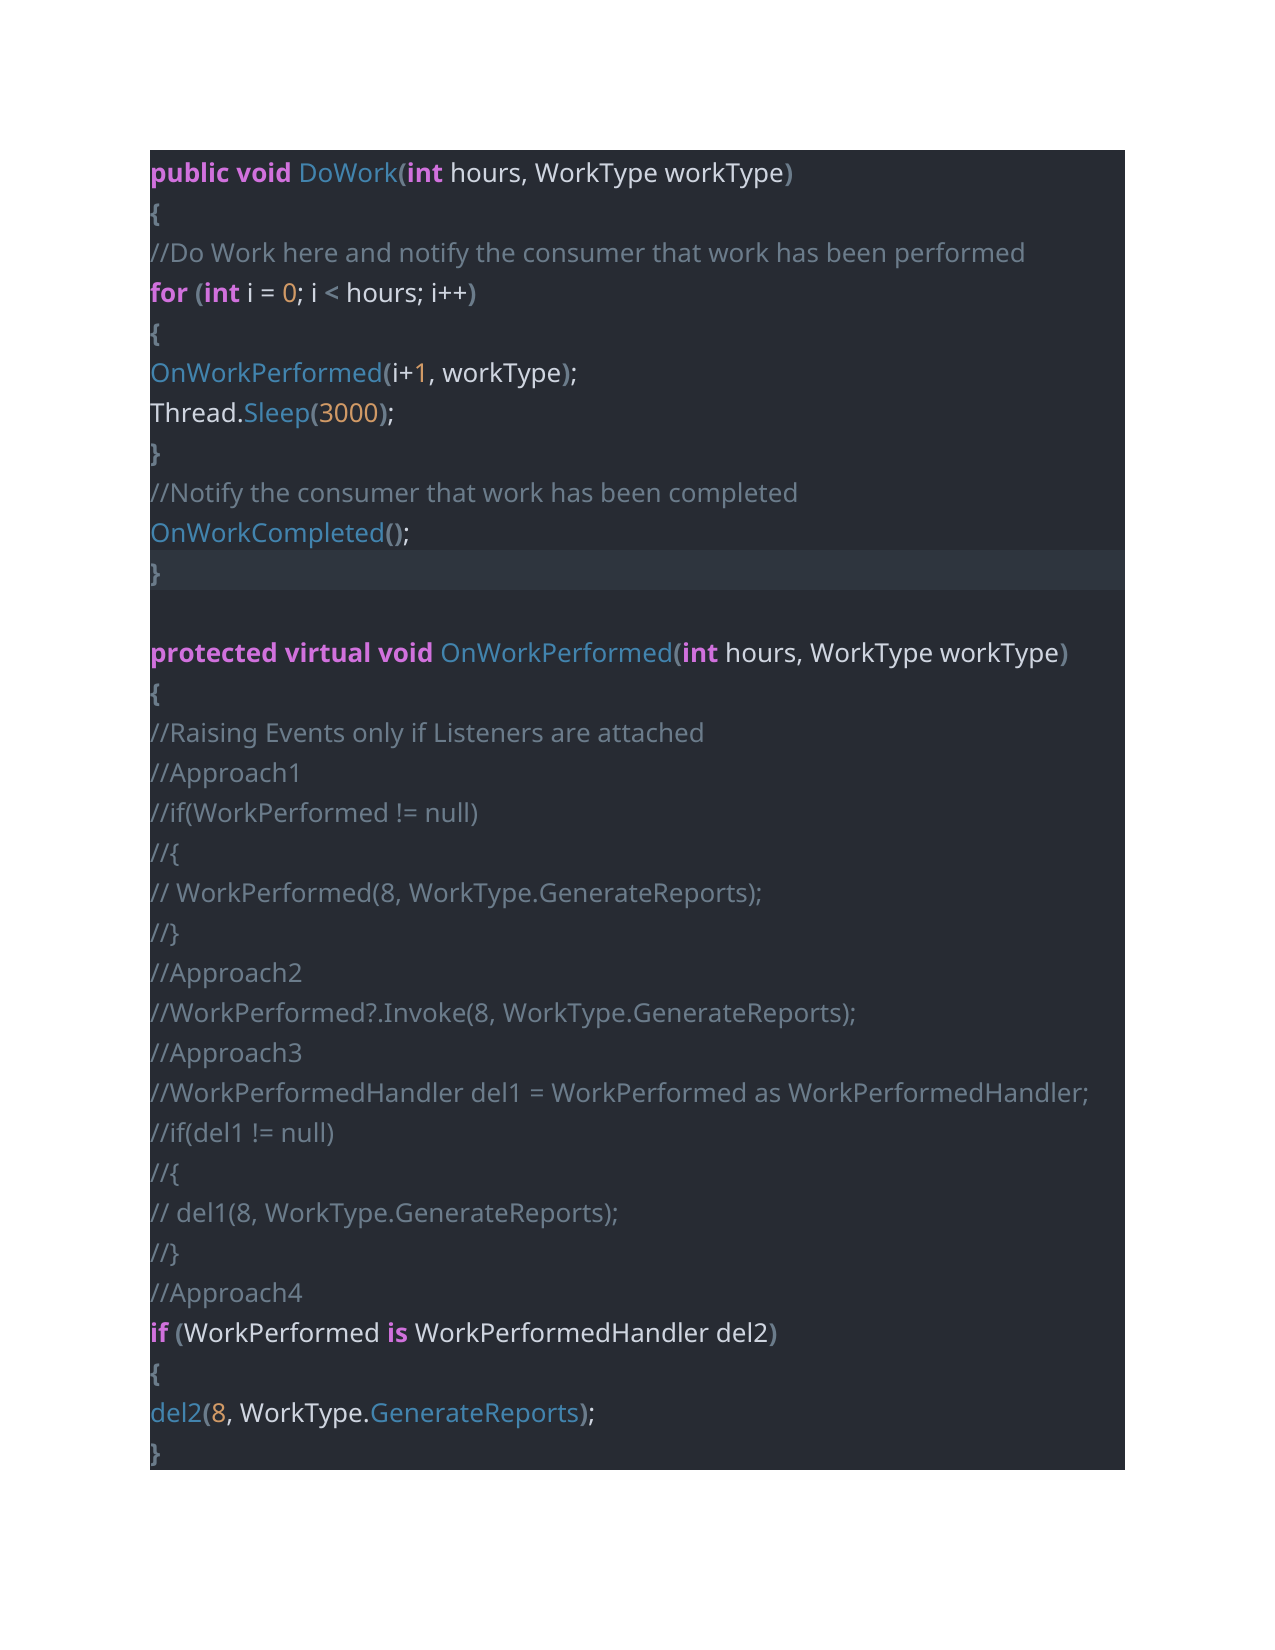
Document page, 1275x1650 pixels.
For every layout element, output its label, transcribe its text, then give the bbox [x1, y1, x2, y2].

text } [150, 550, 1125, 590]
text OnWorkCompleted(); [150, 510, 1125, 550]
text //} [150, 1230, 1125, 1270]
text Thread.Sleep(3000); [150, 390, 1125, 430]
text //WorkPerformed?.Invoke(8, WorkType.GenerateReports); [150, 990, 1125, 1030]
text if (WorkPerformed is WorkPerformedHandler del2) [150, 1310, 1125, 1350]
text { [150, 1350, 1125, 1390]
text } [150, 1430, 1125, 1470]
text // del1(8, WorkType.GenerateReports); [150, 1190, 1125, 1230]
text //Approach1 [150, 750, 1125, 790]
text //Notify the consumer that work has been completed [150, 470, 1125, 510]
text //{ [150, 1150, 1125, 1190]
text //if(WorkPerformed != null) [150, 790, 1125, 830]
text //Approach2 [150, 950, 1125, 990]
text //Approach4 [150, 1270, 1125, 1310]
text //{ [150, 830, 1125, 870]
text for (int i = 0; i < hours; i++) [150, 270, 1125, 310]
text //if(del1 != null) [150, 1110, 1125, 1150]
text //Approach3 [150, 1030, 1125, 1070]
text { [150, 670, 1125, 710]
text protected virtual void OnWorkPerformed(int hours, WorkType workType) [150, 630, 1125, 670]
text del2(8, WorkType.GenerateReports); [150, 1390, 1125, 1430]
text { [150, 310, 1125, 350]
text //} [150, 910, 1125, 950]
text } [150, 430, 1125, 470]
text // WorkPerformed(8, WorkType.GenerateReports); [150, 870, 1125, 910]
text //Raising Events only if Listeners are attached [150, 710, 1125, 750]
text //Do Work here and notify the consumer that work has been performed [150, 230, 1125, 270]
text { [150, 190, 1125, 230]
text OnWorkPerformed(i+1, workType); [150, 350, 1125, 390]
text //WorkPerformedHandler del1 = WorkPerformed as WorkPerformedHandler; [150, 1070, 1125, 1110]
text public void DoWork(int hours, WorkType workType) [150, 150, 1125, 190]
